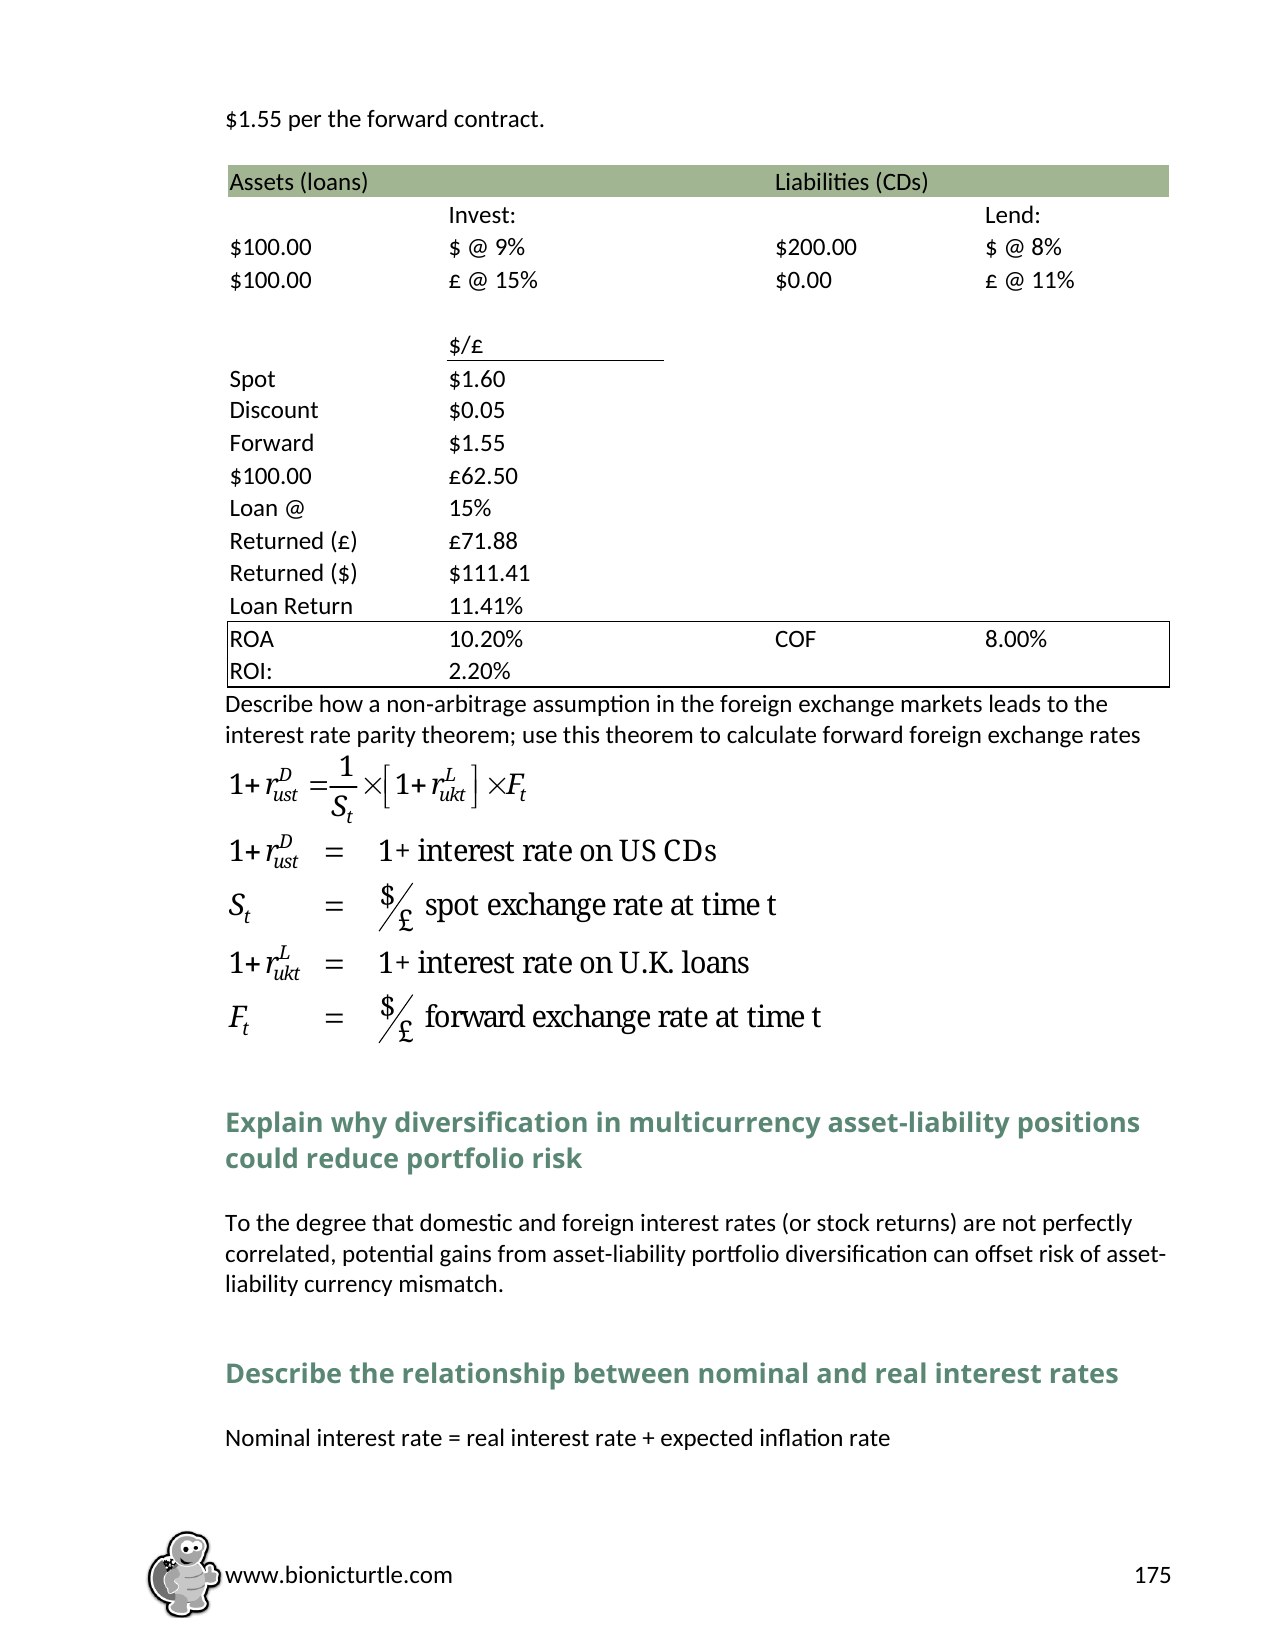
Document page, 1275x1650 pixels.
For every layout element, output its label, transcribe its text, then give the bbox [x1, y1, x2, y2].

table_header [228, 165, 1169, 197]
text Nominal interest rate = real interest rate + expected inflation rate [225, 1422, 1172, 1452]
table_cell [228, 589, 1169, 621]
text To the degree that domestic and foreign interest rates (or stock returns) are not perfectly correlated, potential gains from asset-liability portfolio diversification can offset risk of asset-liability currency mismatch. [225, 1207, 1172, 1299]
text Describe how a non‐arbitrage assumption in the foreign exchange markets leads to the interest rate parity theorem; use this theorem to calculate forward foreign exchange rates [225, 688, 1172, 749]
subtitle Explain why diversification in multicurrency asset‐liability positions could reduce portfolio risk [225, 1103, 1172, 1177]
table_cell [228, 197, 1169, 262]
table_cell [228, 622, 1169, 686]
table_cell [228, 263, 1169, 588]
subtitle Describe the relationship between nominal and real interest rates [225, 1354, 1172, 1391]
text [225, 103, 1172, 134]
